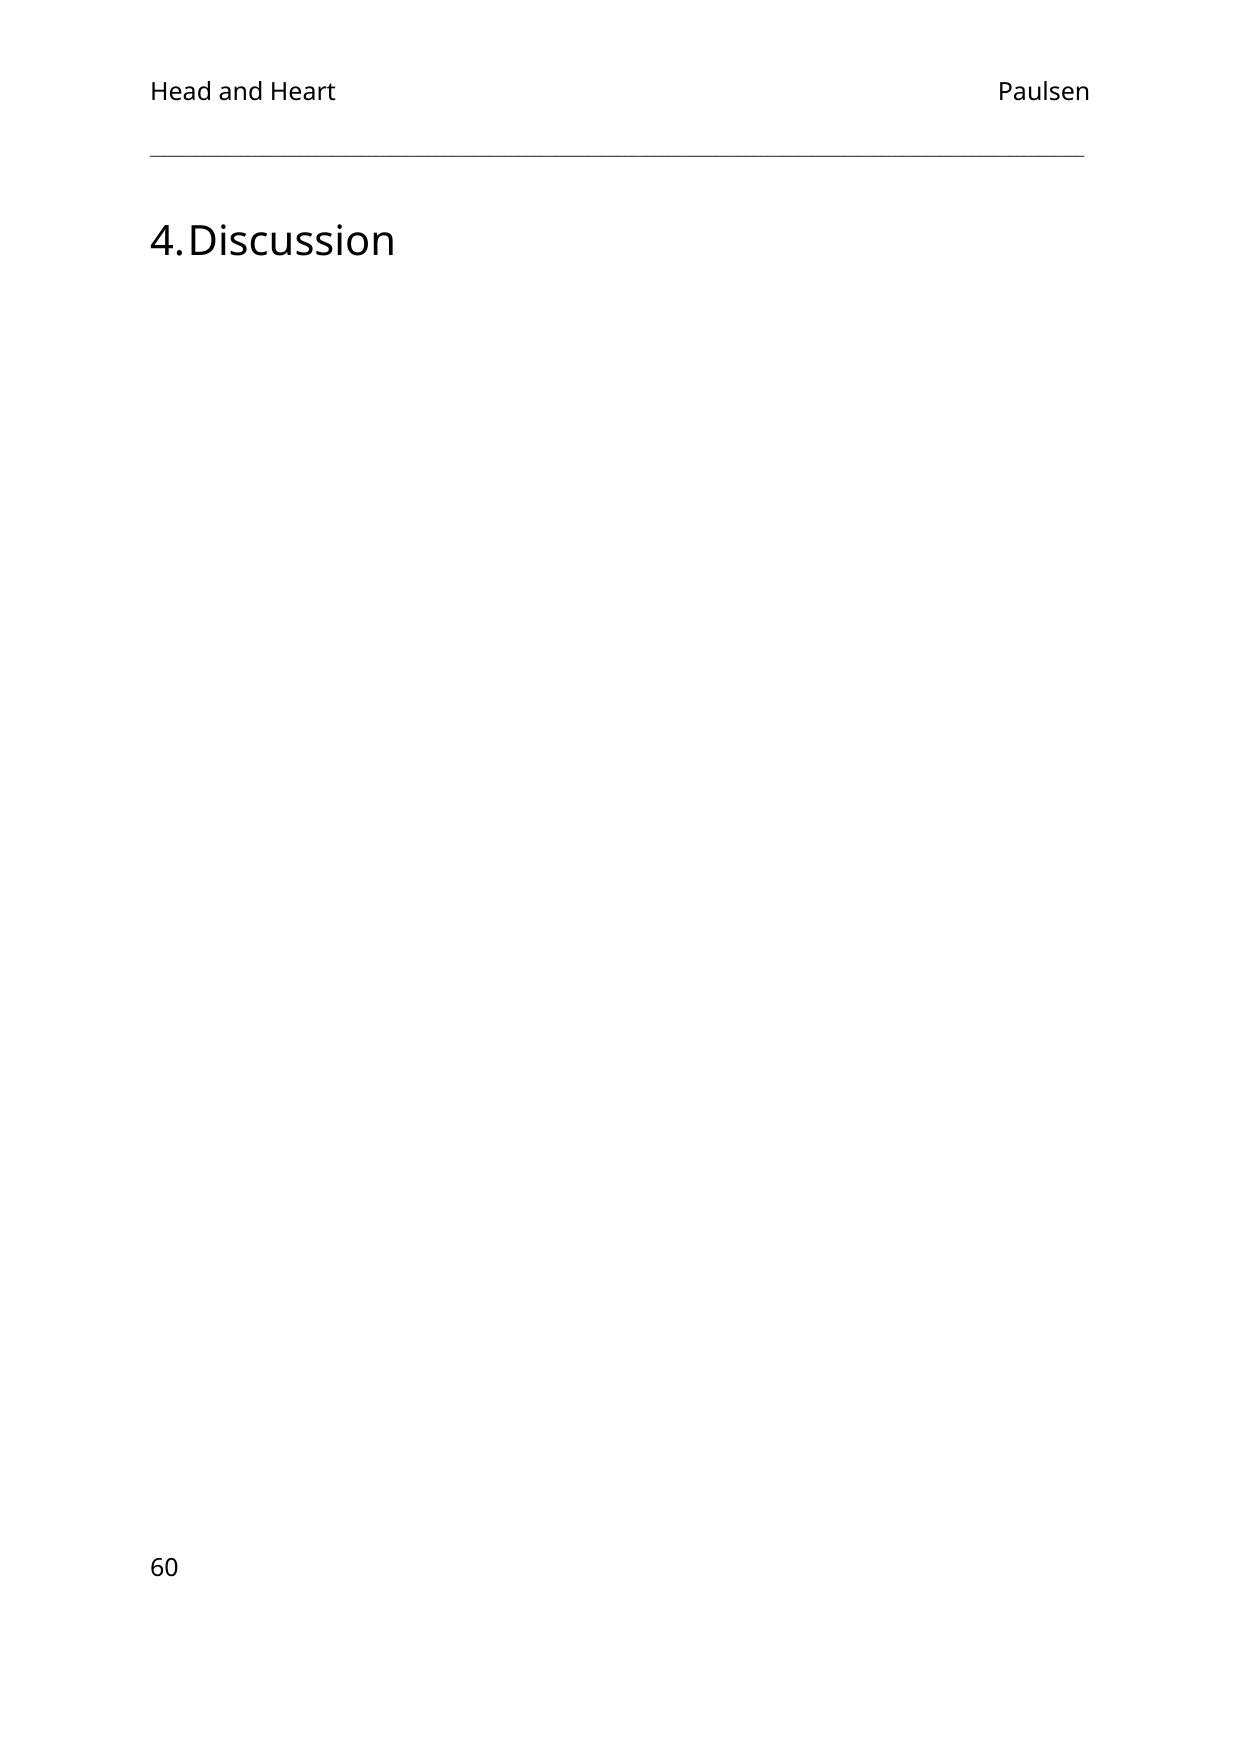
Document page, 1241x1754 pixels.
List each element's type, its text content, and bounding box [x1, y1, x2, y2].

subtitle Discussion [150, 211, 1090, 268]
